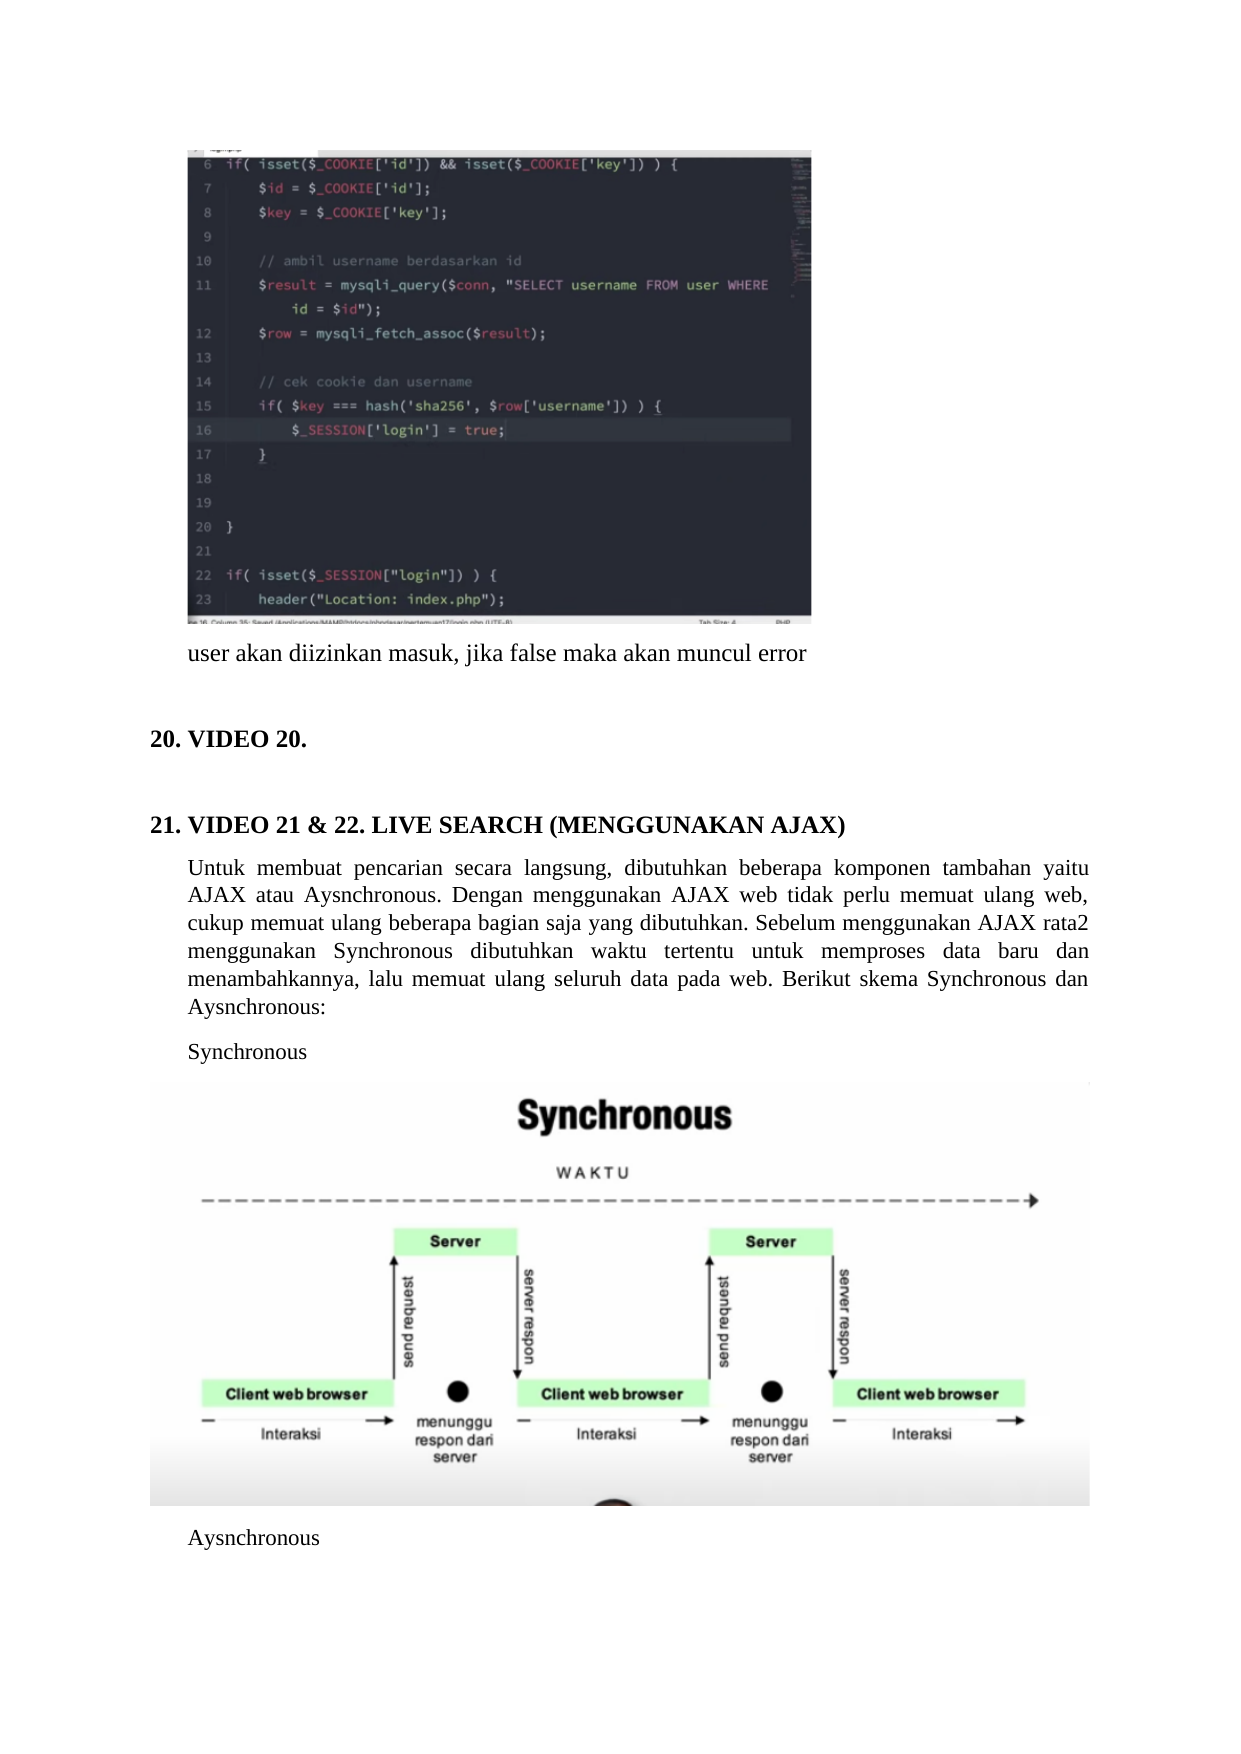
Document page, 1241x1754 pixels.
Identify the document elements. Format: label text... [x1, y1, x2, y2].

list VIDEO 20. [150, 724, 1090, 753]
text Synchronous [150, 1038, 1090, 1064]
text user akan diizinkan masuk, jika false maka akan muncul error [187, 638, 1090, 667]
text Untuk membuat pencarian secara langsung, dibutuhkan beberapa komponen tambahan yaitu AJAX atau Aysnchronous. Dengan menggunakan AJAX web tidak perlu memuat ulang web, cukup memuat ulang beberapa bagian saja yang dibutuhkan. Sebelum menggunakan AJAX rata2 menggunakan Synchronous dibutuhkan waktu tertentu untuk memproses data baru dan menambahkannya, lalu memuat ulang seluruh data pada web. Berikut skema Synchronous dan Aysnchronous: [187, 853, 1090, 1019]
picture [187, 150, 812, 624]
list VIDEO 21 & 22. LIVE SEARCH (MENGGUNAKAN AJAX) [150, 810, 1090, 839]
text Aysnchronous [187, 1523, 1090, 1550]
picture [150, 1082, 1090, 1506]
